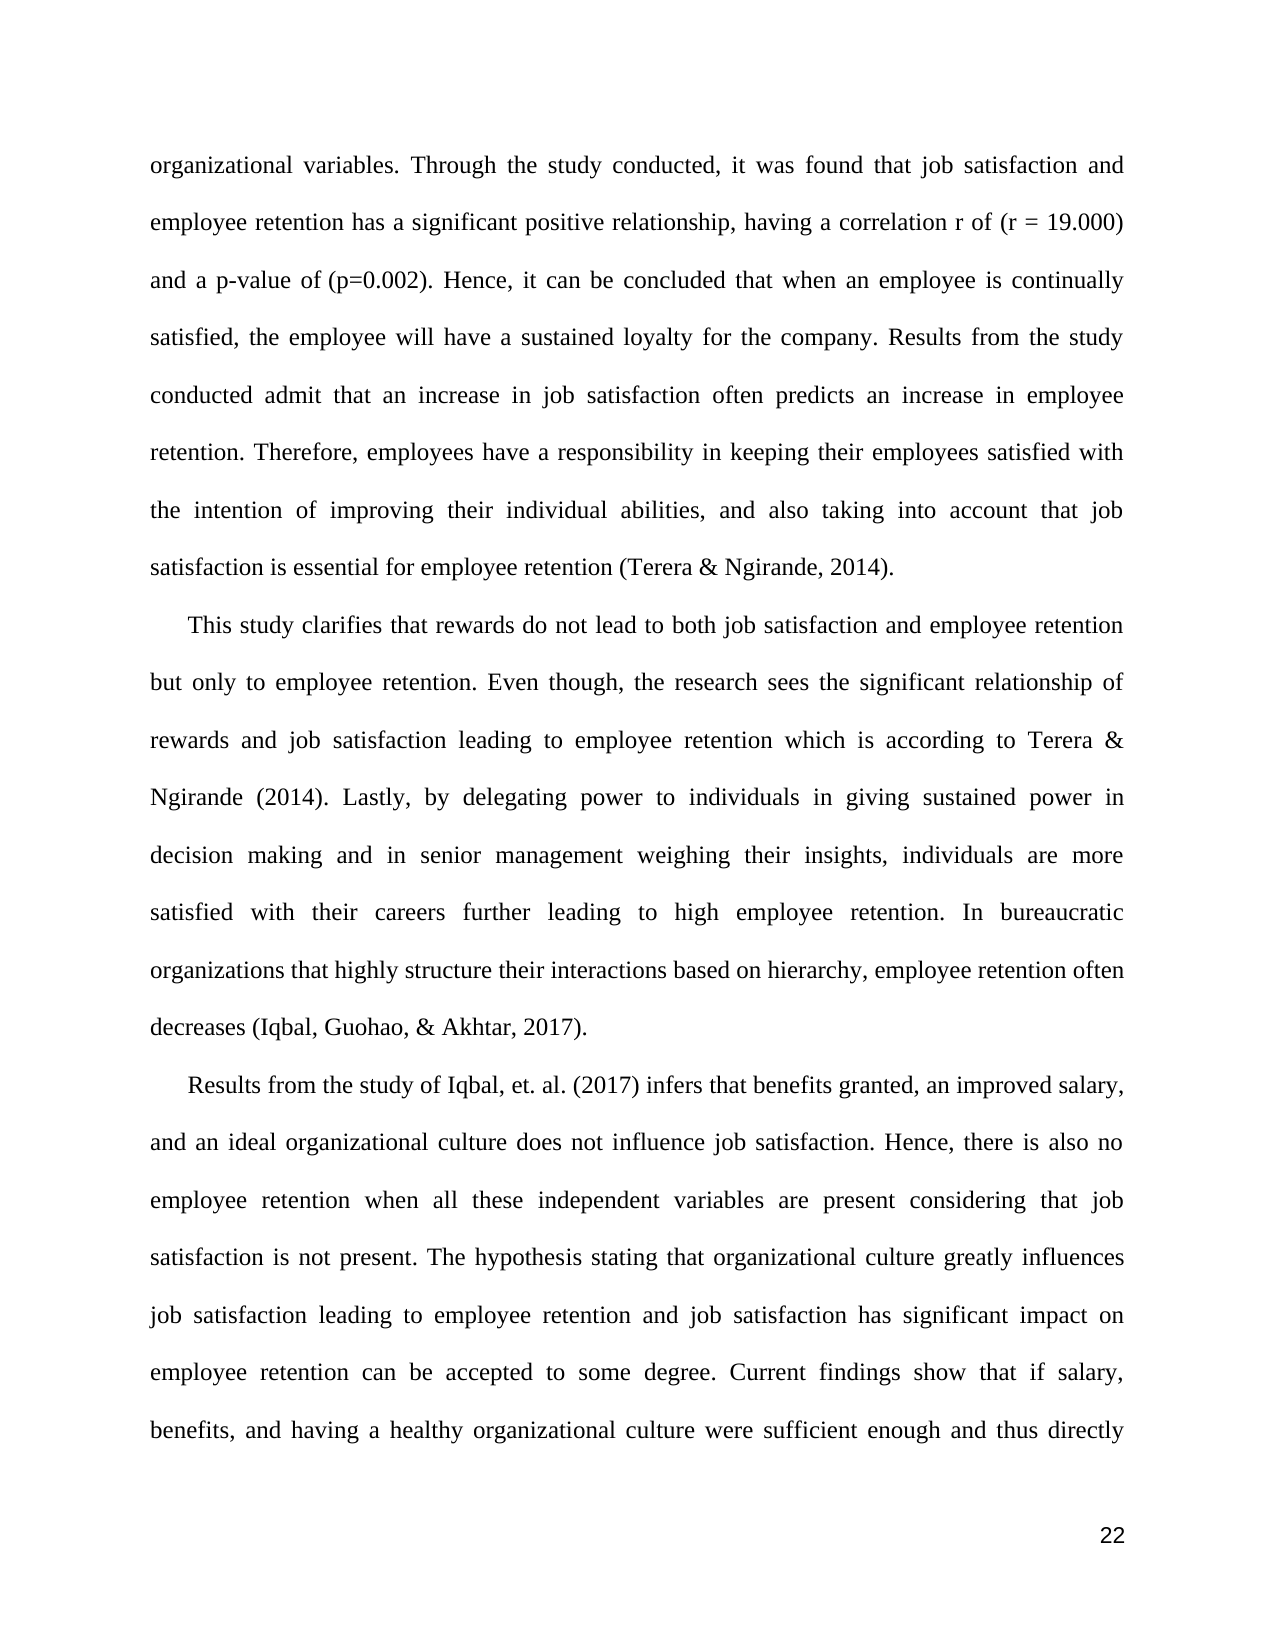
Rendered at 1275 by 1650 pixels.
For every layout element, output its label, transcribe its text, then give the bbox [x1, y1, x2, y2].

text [150, 1070, 1125, 1444]
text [150, 150, 1125, 581]
text This study clarifies that rewards do not lead to both job satisfaction and employee retention but only to employee retention. Even though, the research sees the significant relationship of rewards and job satisfaction leading to employee retention which is according to Terera & Ngirande (2014). Lastly, by delegating power to individuals in giving sustained power in decision making and in senior management weighing their insights, individuals are more satisfied with their careers further leading to high employee retention. In bureaucratic organizations that highly structure their interactions based on hierarchy, employee retention often decreases (Iqbal, Guohao, & Akhtar, 2017). [150, 610, 1125, 1041]
